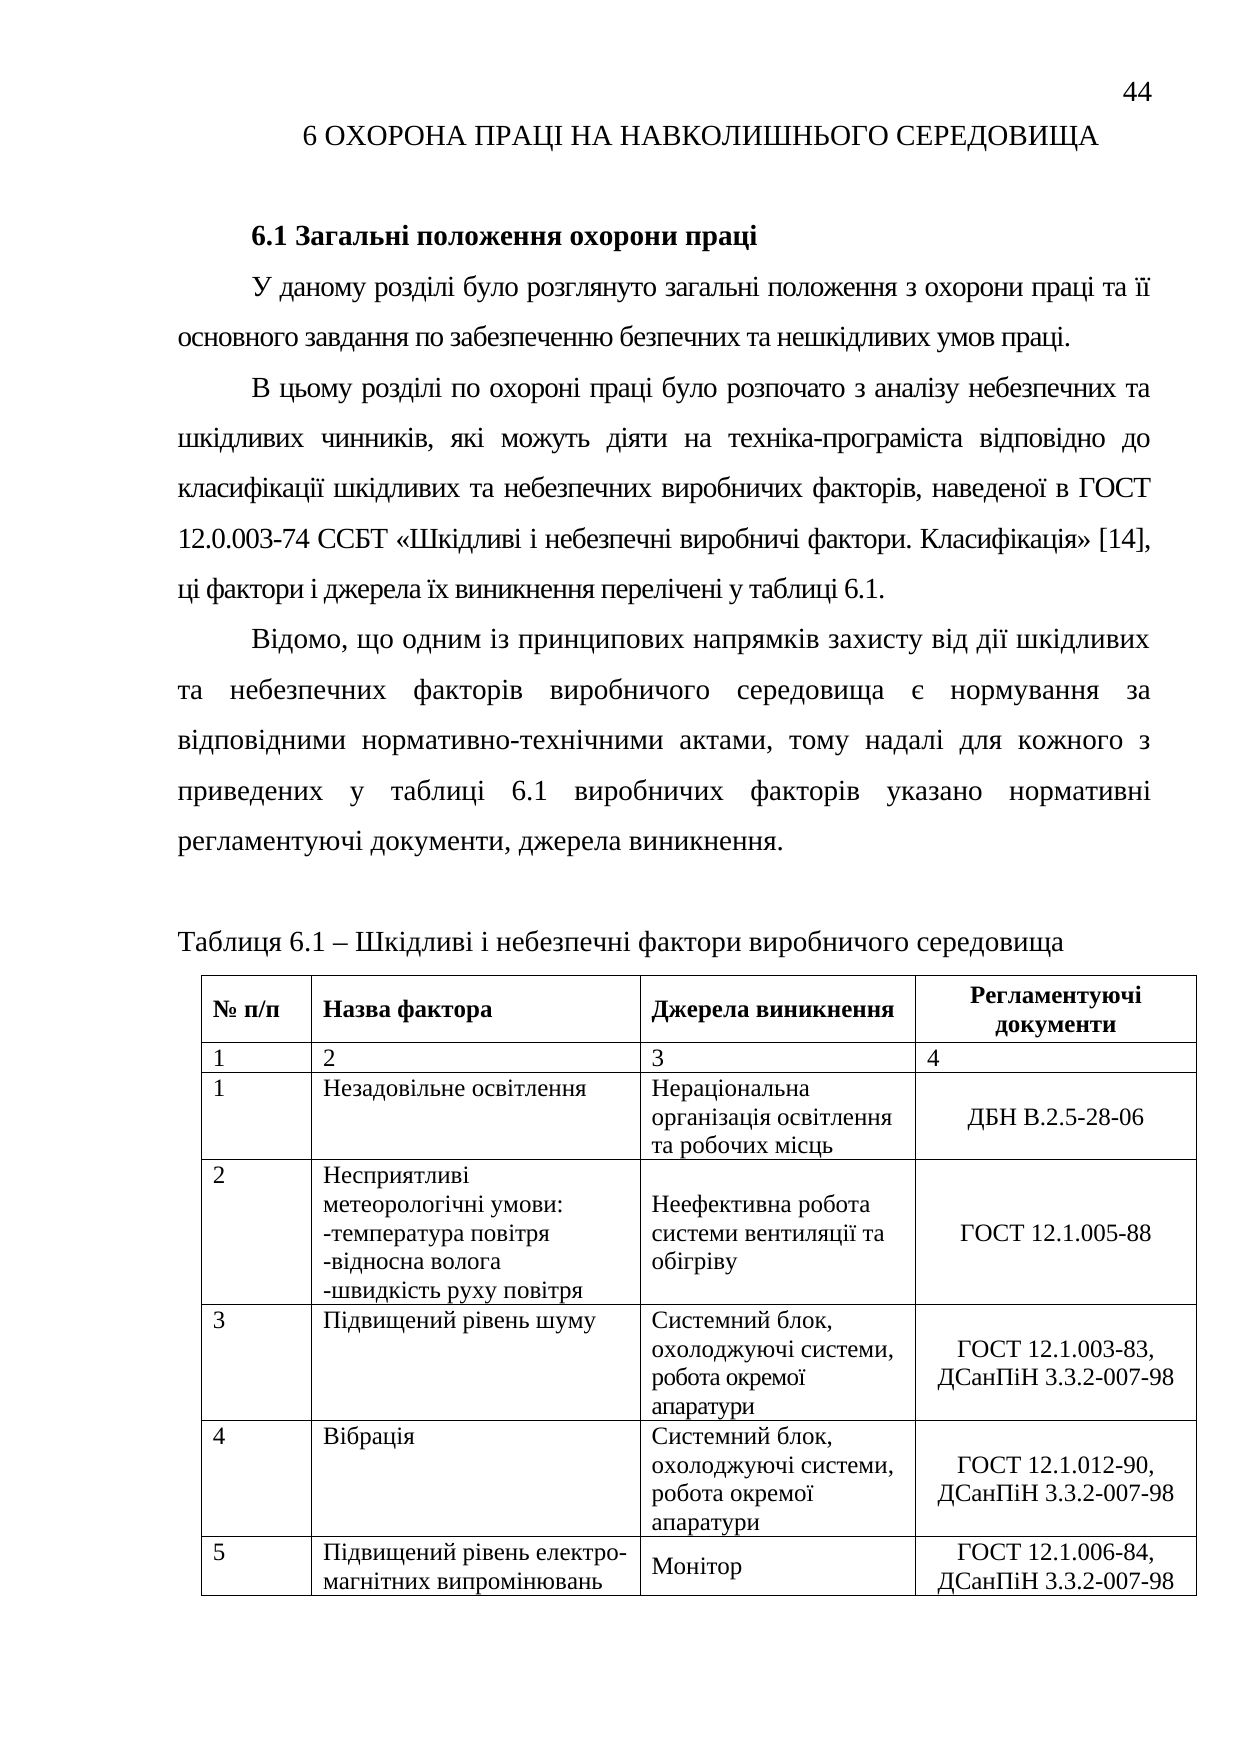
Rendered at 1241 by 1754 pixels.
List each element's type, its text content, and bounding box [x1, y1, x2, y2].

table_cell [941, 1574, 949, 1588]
text У даному розділі було розглянуто загальні положення з охорони праці та її основного завдання по забезпеченню безпечних та нешкідливих умов праці. [177, 269, 1152, 353]
text В цьому розділі по охороні праці було розпочато з аналізу небезпечних та шкідливих чинників, які можуть діяти на техніка-програміста відповідно до класифікації шкідливих та небезпечних виробничих факторів, наведеної в ГОСТ 12.0.003-74 ССБТ «Шкідливі і небезпечні виробничі фактори. Класифікація» [14], ці фактори і джерела їх виникнення перелічені у таблиці 6.1. [177, 370, 1152, 604]
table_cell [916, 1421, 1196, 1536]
text Таблиця 6.1 – Шкідливі і небезпечні фактори виробничого середовища [177, 924, 1152, 958]
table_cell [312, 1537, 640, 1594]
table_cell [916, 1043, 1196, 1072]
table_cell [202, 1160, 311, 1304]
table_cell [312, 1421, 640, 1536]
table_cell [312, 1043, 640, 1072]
subtitle 6.1 Загальні положення охорони праці [177, 218, 1152, 252]
subtitle 6 ОХОРОНА ПРАЦІ НА НАВКОЛИШНЬОГО СЕРЕДОВИЩА [250, 118, 1152, 152]
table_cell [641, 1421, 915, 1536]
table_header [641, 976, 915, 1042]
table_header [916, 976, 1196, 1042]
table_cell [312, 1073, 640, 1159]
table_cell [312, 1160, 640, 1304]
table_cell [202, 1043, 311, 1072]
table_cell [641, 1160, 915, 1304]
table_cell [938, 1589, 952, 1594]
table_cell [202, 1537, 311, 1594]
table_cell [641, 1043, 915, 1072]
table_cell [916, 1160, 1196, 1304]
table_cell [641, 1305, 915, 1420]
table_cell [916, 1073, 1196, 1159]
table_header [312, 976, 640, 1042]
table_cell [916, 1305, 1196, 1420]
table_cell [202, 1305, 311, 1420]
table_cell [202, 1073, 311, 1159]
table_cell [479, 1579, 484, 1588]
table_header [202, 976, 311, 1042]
text Відомо, що одним із принципових напрямків захисту від дії шкідливих та небезпечних факторів виробничого середовища є нормування за відповідними нормативно-технічними актами, тому надалі для кожного з приведених у таблиці 6.1 виробничих факторів указано нормативні регламентуючі документи, джерела виникнення. [177, 622, 1152, 856]
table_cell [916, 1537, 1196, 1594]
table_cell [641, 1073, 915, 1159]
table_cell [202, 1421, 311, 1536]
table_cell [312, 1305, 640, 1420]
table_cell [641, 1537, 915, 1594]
